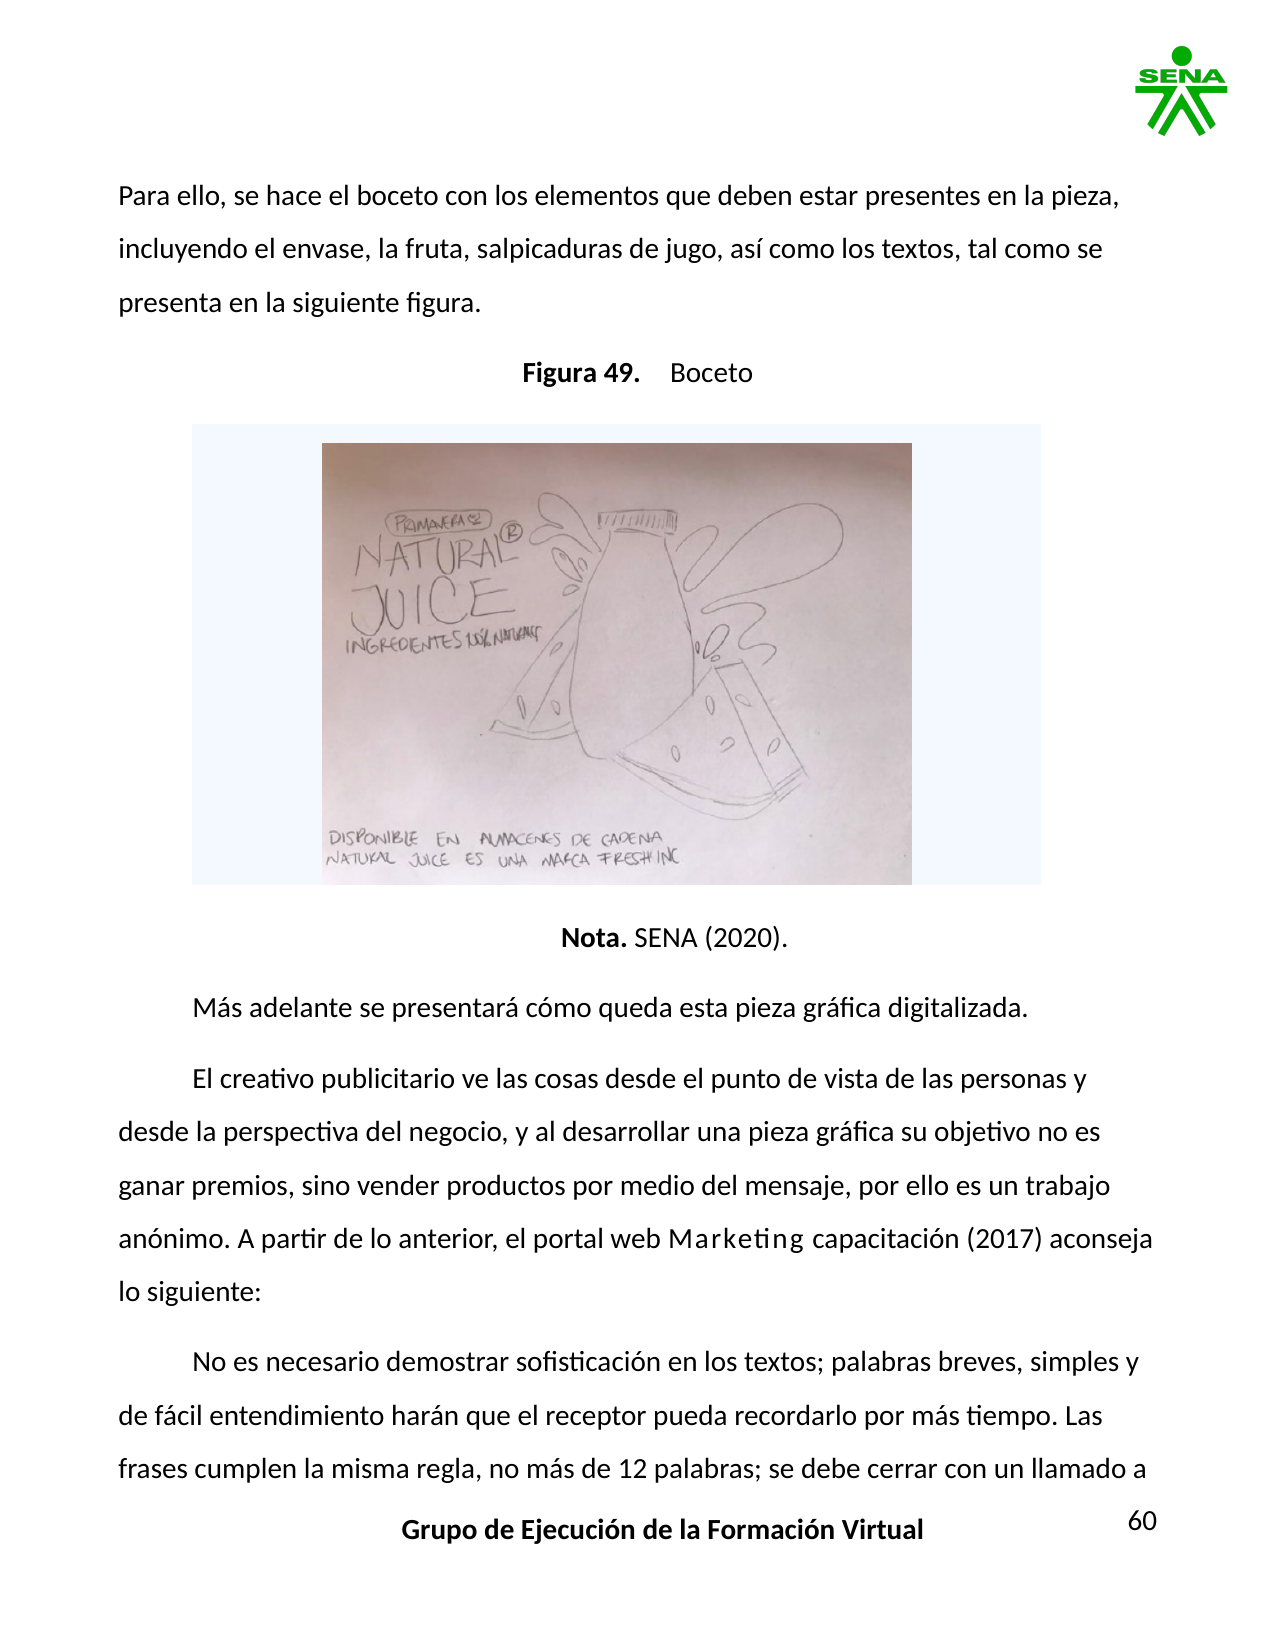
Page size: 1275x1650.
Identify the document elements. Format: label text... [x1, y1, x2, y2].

text El creativo publicitario ve las cosas desde el punto de vista de las personas y desde la perspectiva del negocio, y al desarrollar una pieza gráfica su objetivo no es ganar premios, sino vender productos por medio del mensaje, por ello es un trabajo anónimo. A partir de lo anterior, el portal web Marketing capacitación (2017) aconseja lo siguiente: [118, 1060, 1157, 1309]
text Nota. SENA (2020). [118, 919, 1157, 955]
picture [1135, 46, 1228, 136]
text Más adelante se presentará cómo queda esta pieza gráfica digitalizada. [118, 989, 1157, 1025]
text Boceto [118, 354, 1157, 390]
picture [192, 424, 1041, 885]
